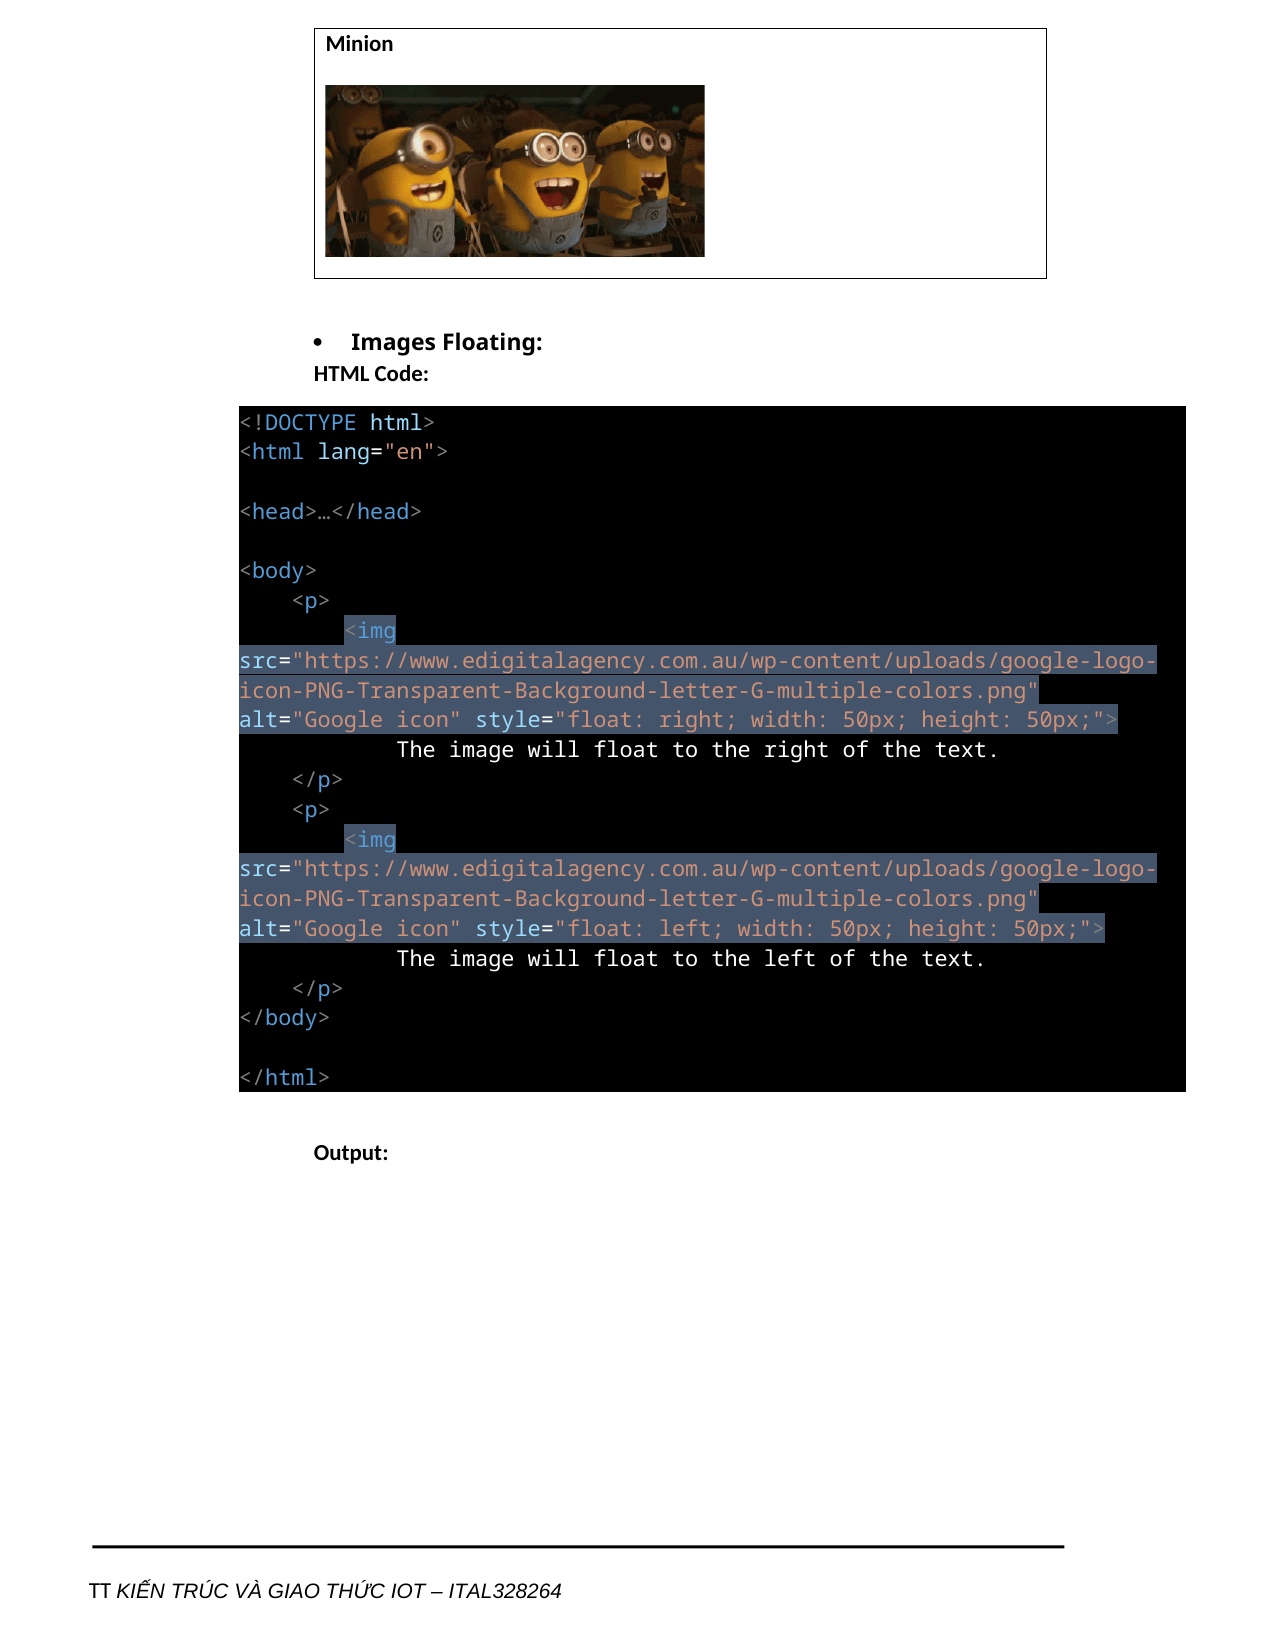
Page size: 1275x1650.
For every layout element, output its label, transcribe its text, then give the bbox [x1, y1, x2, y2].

text </html> [239, 1062, 1186, 1092]
text <p> [239, 794, 1186, 823]
text <html lang="en"> [239, 436, 1186, 466]
text <img src="https://www.edigitalagency.com.au/wp-content/uploads/google-logo-icon-PNG-Transparent-Background-letter-G-multiple-colors.png" alt="Google icon" style="float: right; width: 50px; height: 50px;"> [239, 615, 1186, 734]
text </p> [239, 972, 1186, 1002]
text <p> [239, 585, 1186, 615]
text The image will float to the right of the text. [239, 734, 1186, 764]
picture [325, 85, 705, 257]
text The image will float to the left of the text. [239, 943, 1186, 972]
text Output: [89, 1138, 1186, 1167]
text <img src="https://www.edigitalagency.com.au/wp-content/uploads/google-logo-icon-PNG-Transparent-Background-letter-G-multiple-colors.png" alt="Google icon" style="float: left; width: 50px; height: 50px;"> [239, 823, 1186, 943]
text <head>…</head> [239, 496, 1186, 526]
text <!DOCTYPE html> [239, 406, 1186, 436]
subtitle Images Floating: [314, 326, 1186, 357]
text HTML Code: [314, 359, 1186, 388]
text <body> [239, 555, 1186, 585]
text </body> [239, 1002, 1186, 1032]
text </p> [239, 764, 1186, 794]
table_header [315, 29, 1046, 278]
